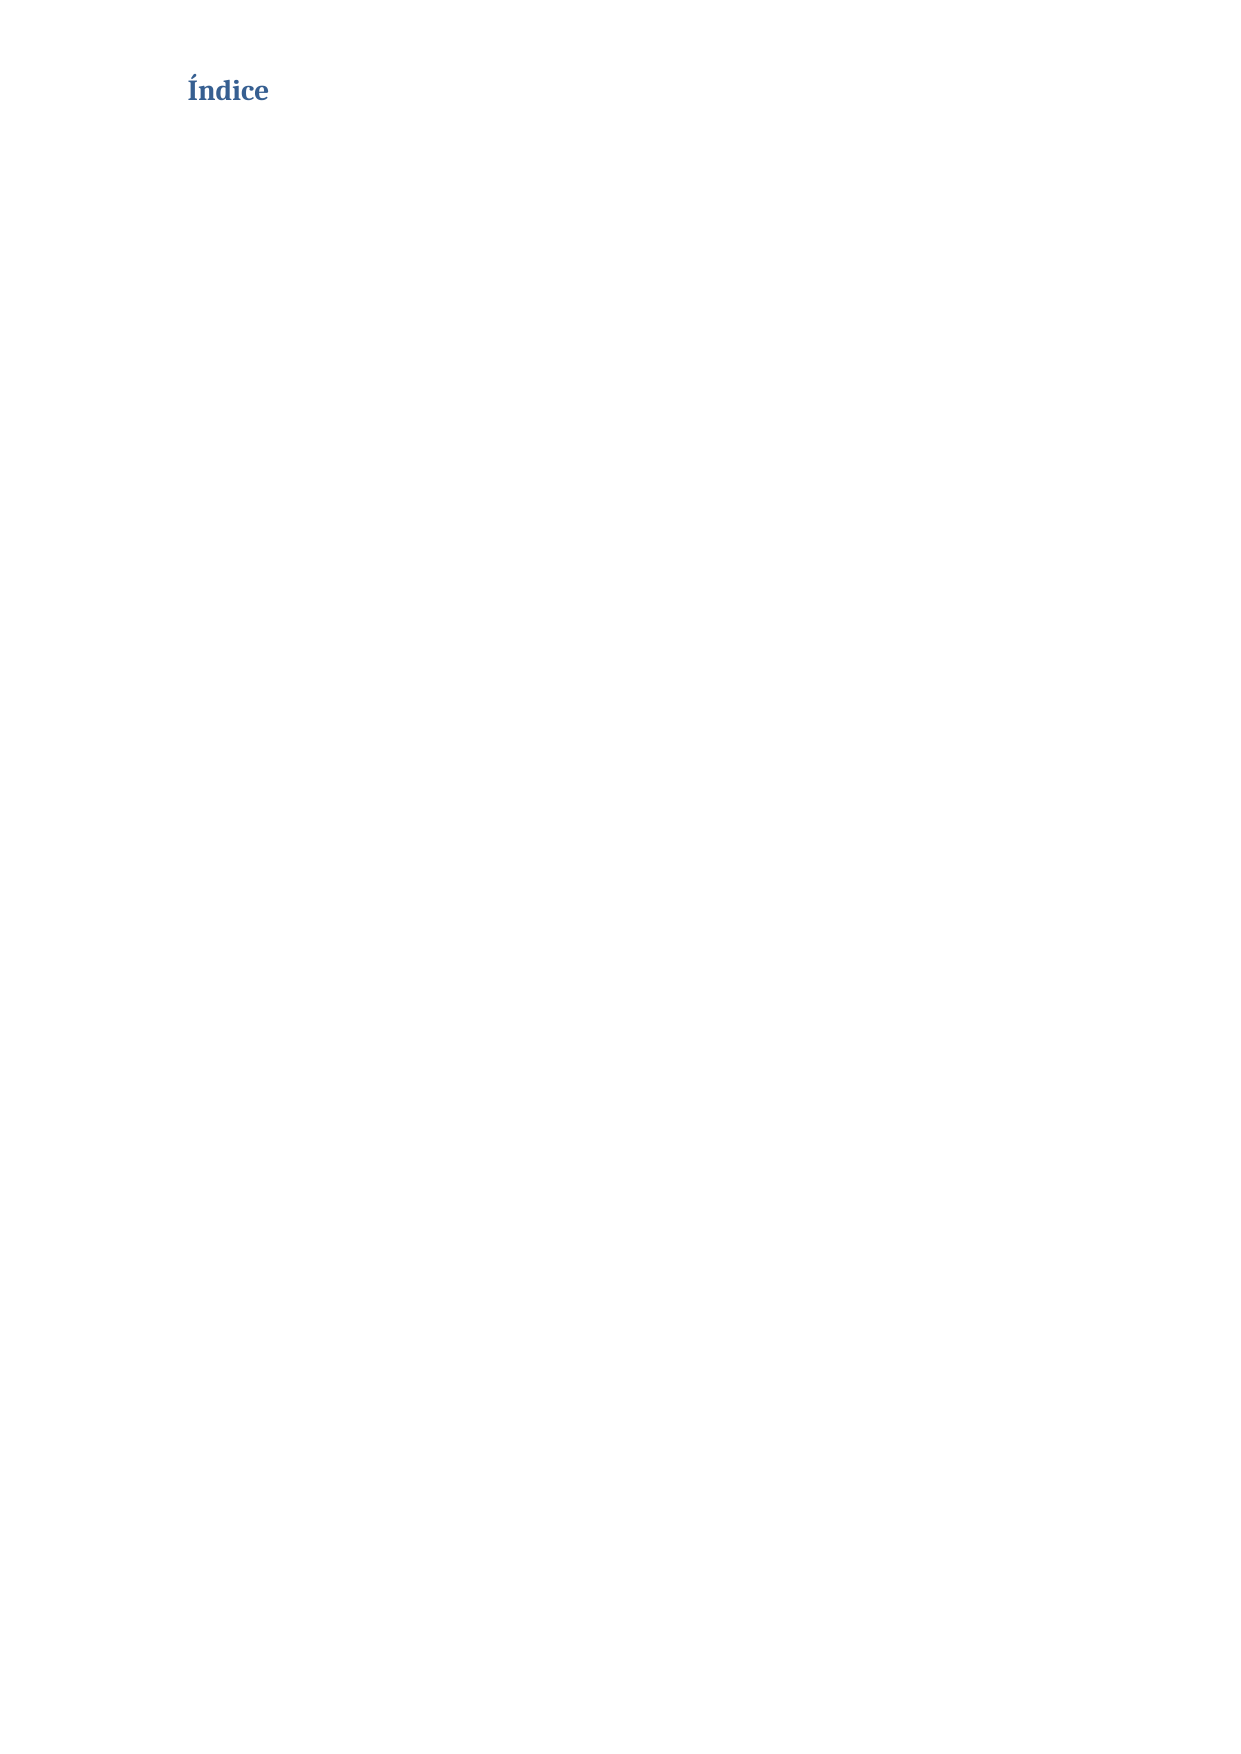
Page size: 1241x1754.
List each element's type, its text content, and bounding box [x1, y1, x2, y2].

subtitle Índice [187, 74, 1053, 107]
